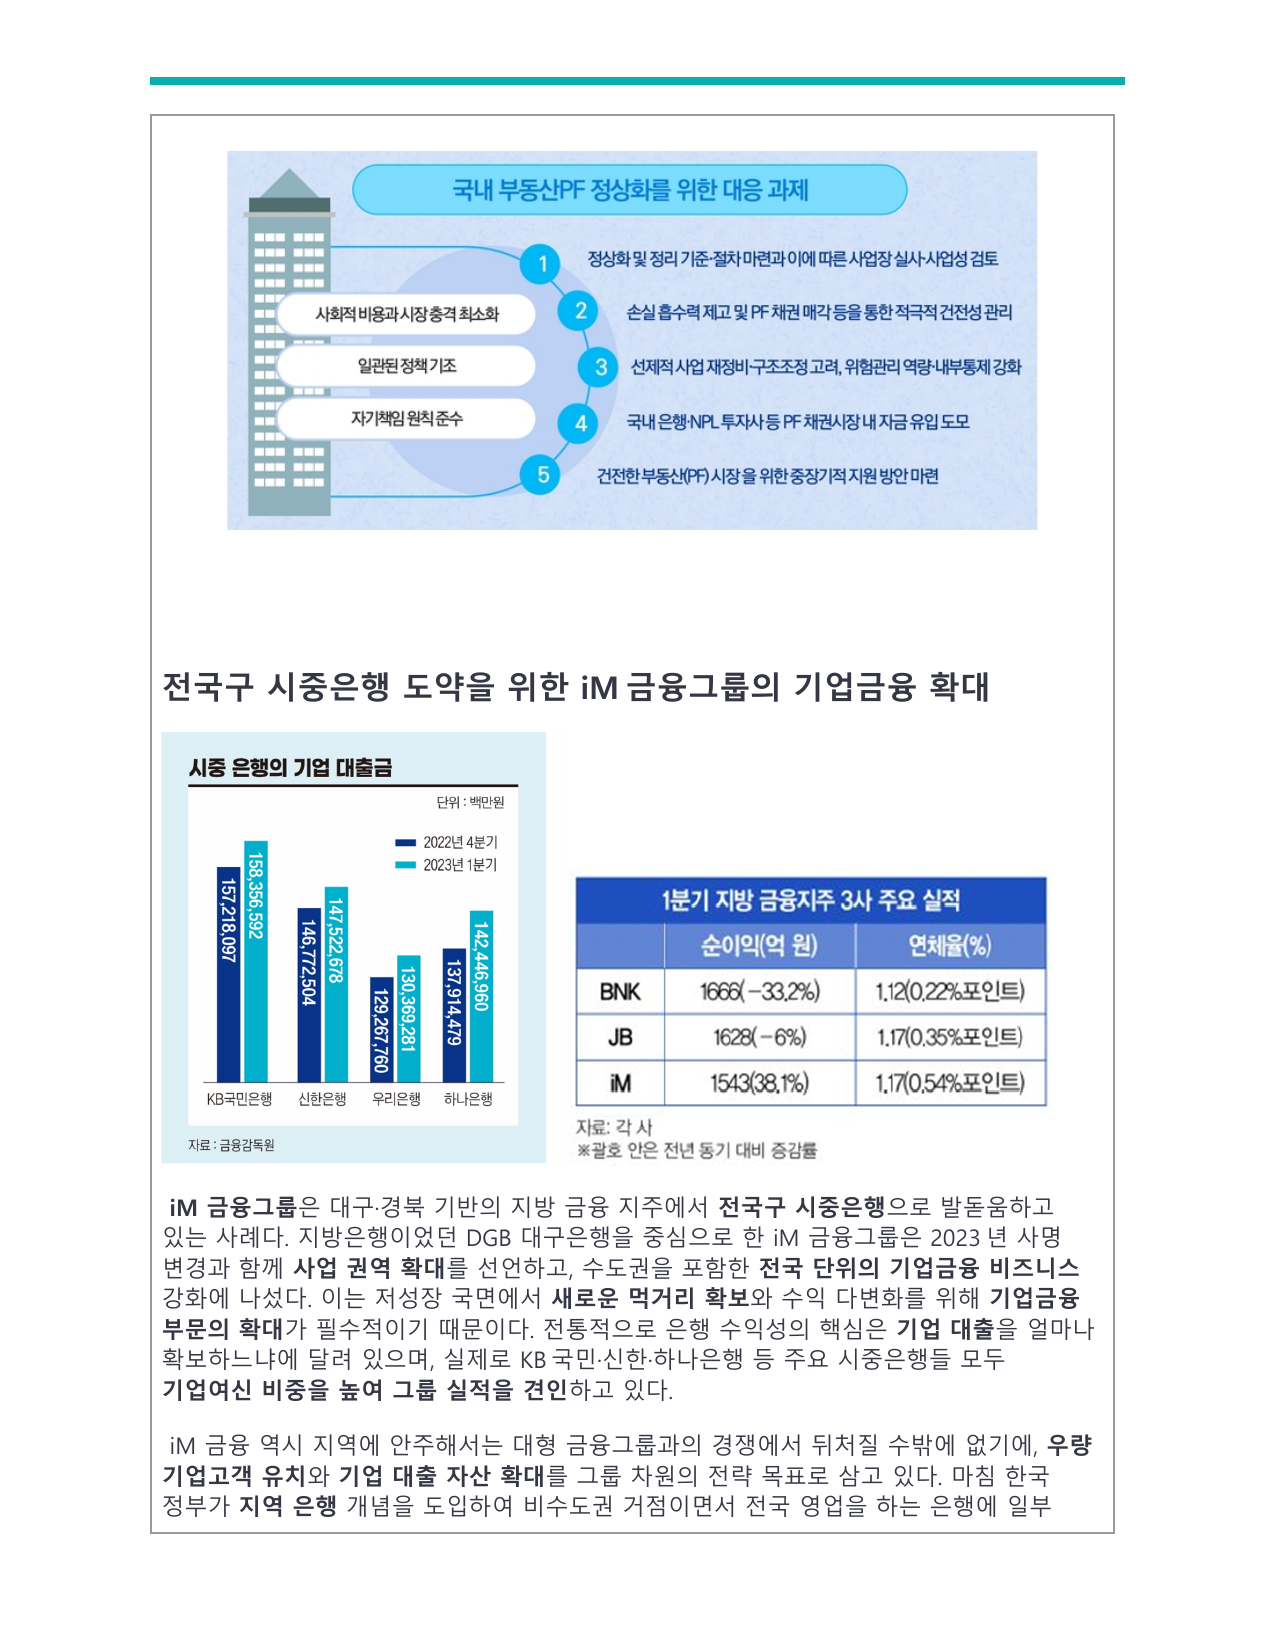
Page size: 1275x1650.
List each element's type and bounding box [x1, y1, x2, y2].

picture [227, 151, 1038, 530]
table_cell [152, 116, 1113, 1532]
picture [150, 77, 1125, 85]
picture [161, 732, 1053, 1166]
